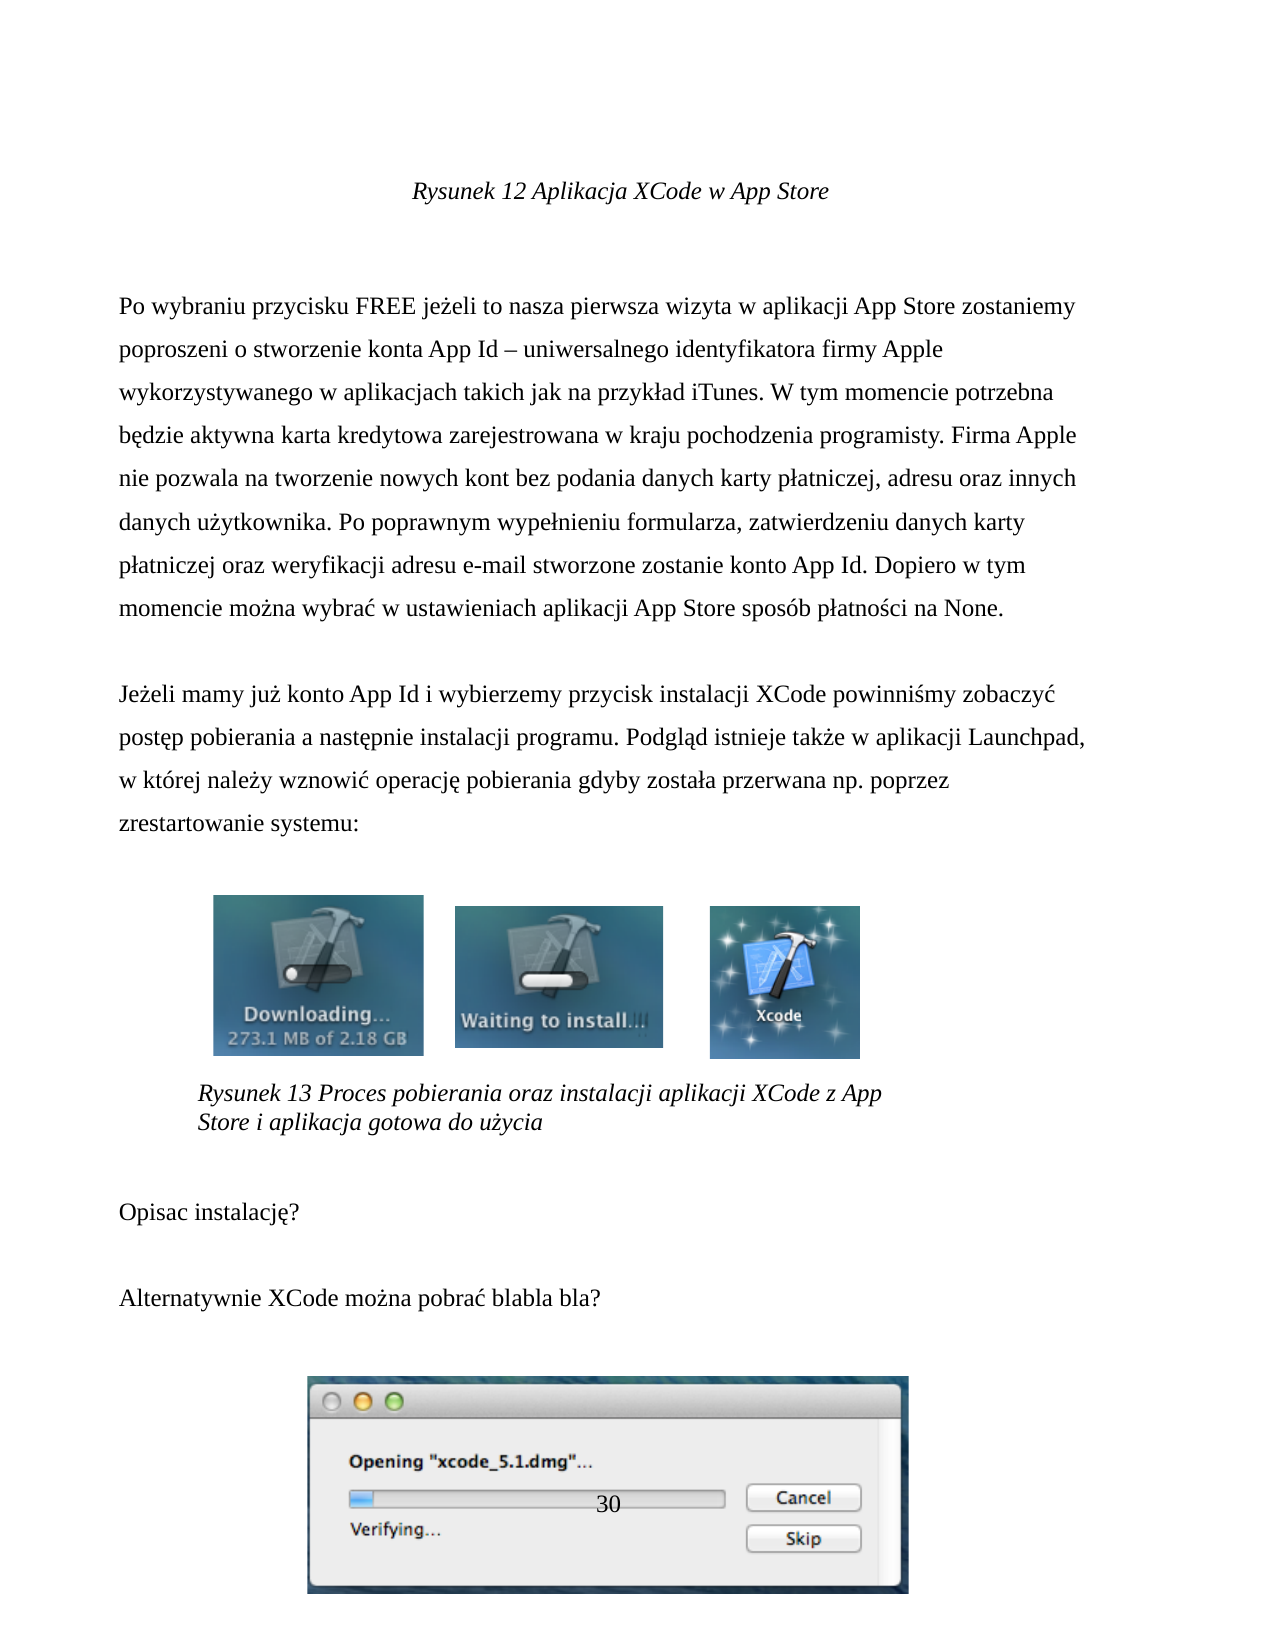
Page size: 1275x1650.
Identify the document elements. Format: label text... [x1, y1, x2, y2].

text Opisac instalację? [118, 1197, 1098, 1225]
picture [455, 906, 664, 1048]
picture [213, 895, 424, 1056]
text Jeżeli mamy już konto App Id i wybierzemy przycisk instalacji XCode powinniśmy zobaczyć postęp pobierania a następnie instalacji programu. Podgląd istnieje także w aplikacji Launchpad, w której należy wznowić operację pobierania gdyby została przerwana np. poprzez zrestartowanie systemu: [118, 679, 1098, 837]
picture [709, 906, 860, 1059]
text Alternatywnie XCode można pobrać blabla bla? [118, 1283, 1098, 1312]
picture [307, 1376, 909, 1594]
text Po wybraniu przycisku FREE jeżeli to nasza pierwsza wizyta w aplikacji App Store zostaniemy poproszeni o stworzenie konta App Id – uniwersalnego identyfikatora firmy Apple wykorzystywanego w aplikacjach takich jak na przykład iTunes. W tym momencie potrzebna będzie aktywna karta kredytowa zarejestrowana w kraju pochodzenia programisty. Firma Apple nie pozwala na tworzenie nowych kont bez podania danych karty płatniczej, adresu oraz innych danych użytkownika. Po poprawnym wypełnieniu formularza, zatwierdzeniu danych karty płatniczej oraz weryfikacji adresu e-mail stworzone zostanie konto App Id. Dopiero w tym momencie można wybrać w ustawieniach aplikacji App Store sposób płatności na None. [118, 291, 1098, 622]
